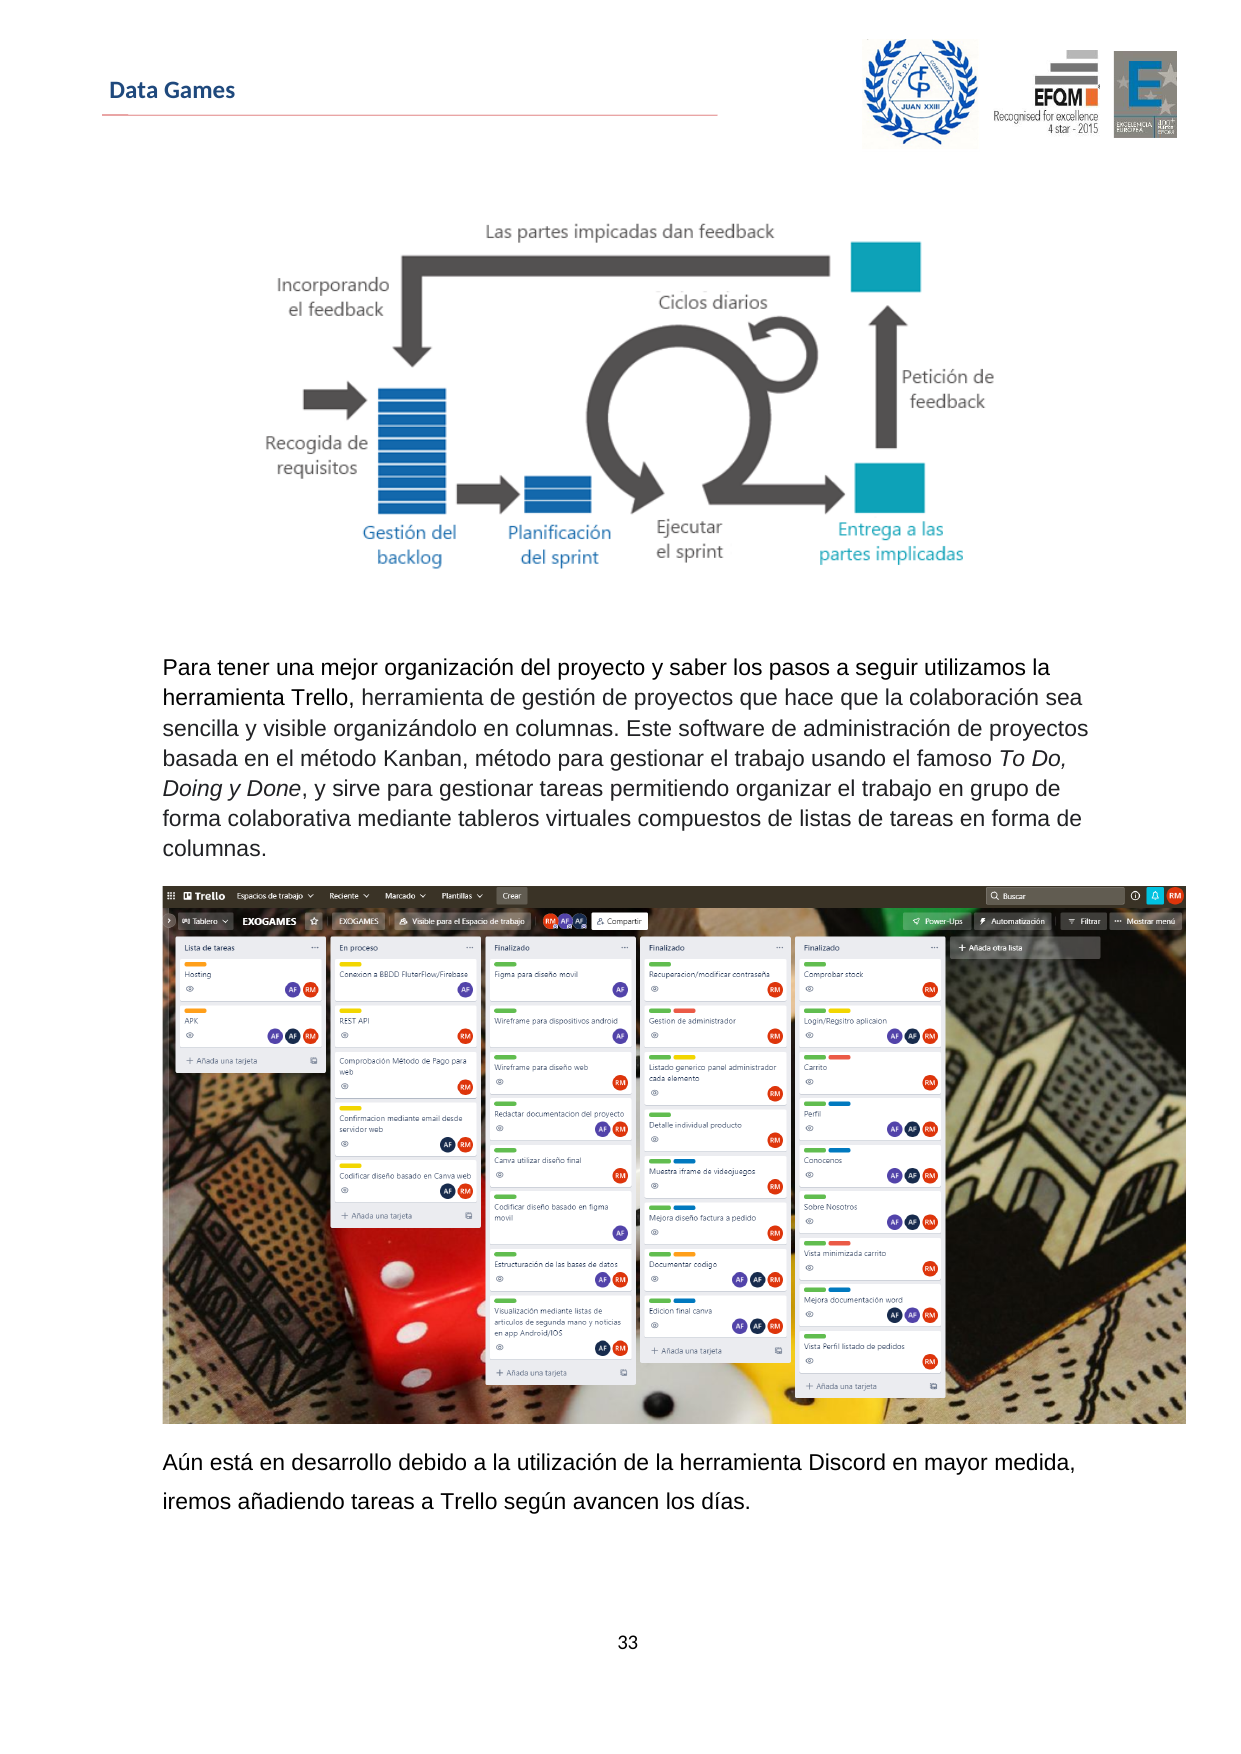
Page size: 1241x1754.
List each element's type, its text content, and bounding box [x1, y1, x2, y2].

picture [862, 39, 980, 152]
text Aún está en desarrollo debido a la utilización de la herramienta Discord en mayor medida, iremos añadiendo tareas a Trello según avancen los días. [162, 1449, 1092, 1514]
picture [252, 206, 1003, 578]
text Para tener una mejor organización del proyecto y saber los pasos a seguir utilizamos la herramienta Trello, herramienta de gestión de proyectos que hace que la colaboración sea sencilla y visible organizándolo en columnas. Este software de administración de proyectos basada en el método Kanban, método para gestionar el trabajo usando el famoso To Do, Doing y Done, y sirve para gestionar tareas permitiendo organizar el trabajo en grupo de forma colaborativa mediante tableros virtuales compuestos de listas de tareas en forma de columnas. [162, 654, 1092, 862]
picture [162, 886, 1186, 1424]
picture [1113, 51, 1177, 138]
